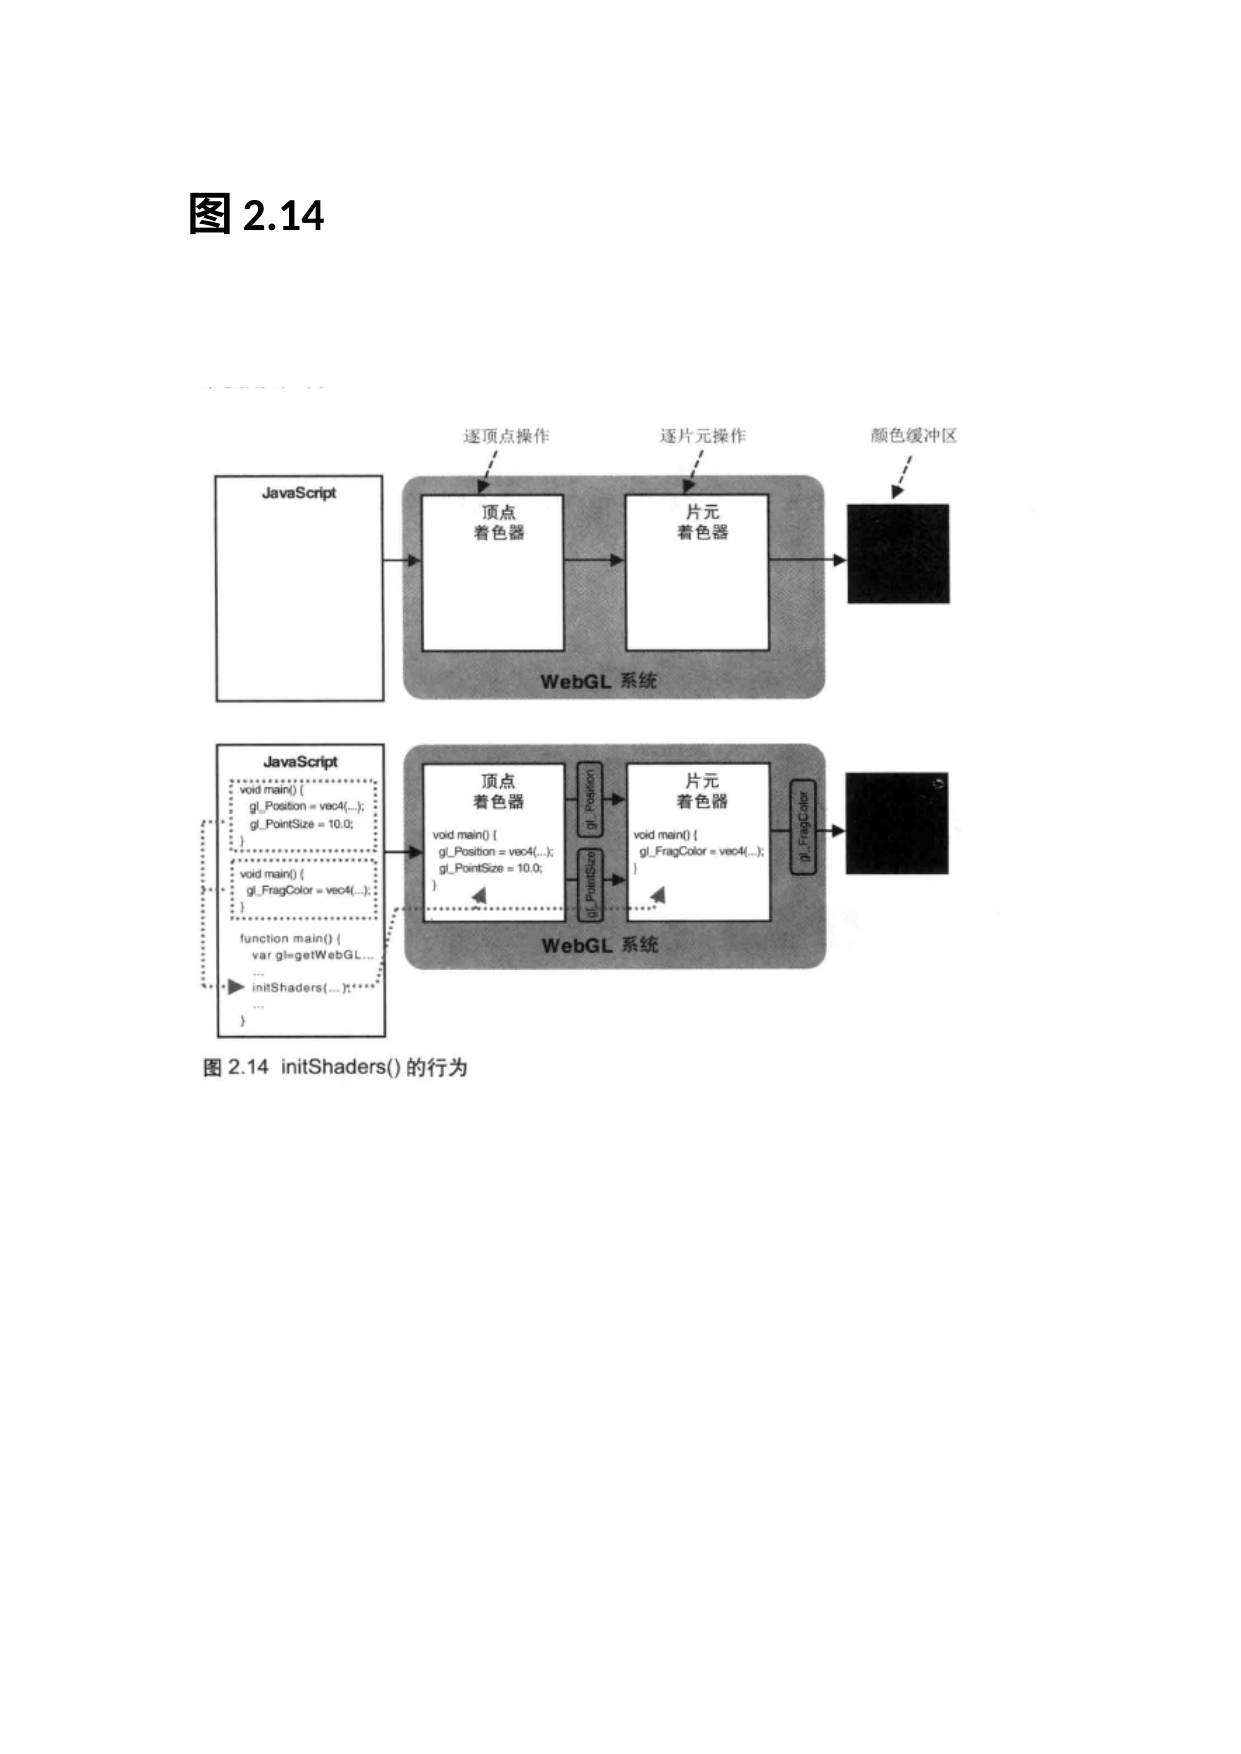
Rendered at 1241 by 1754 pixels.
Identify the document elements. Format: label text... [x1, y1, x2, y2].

picture [187, 387, 1053, 1088]
subtitle 图2.14 [187, 162, 1053, 259]
